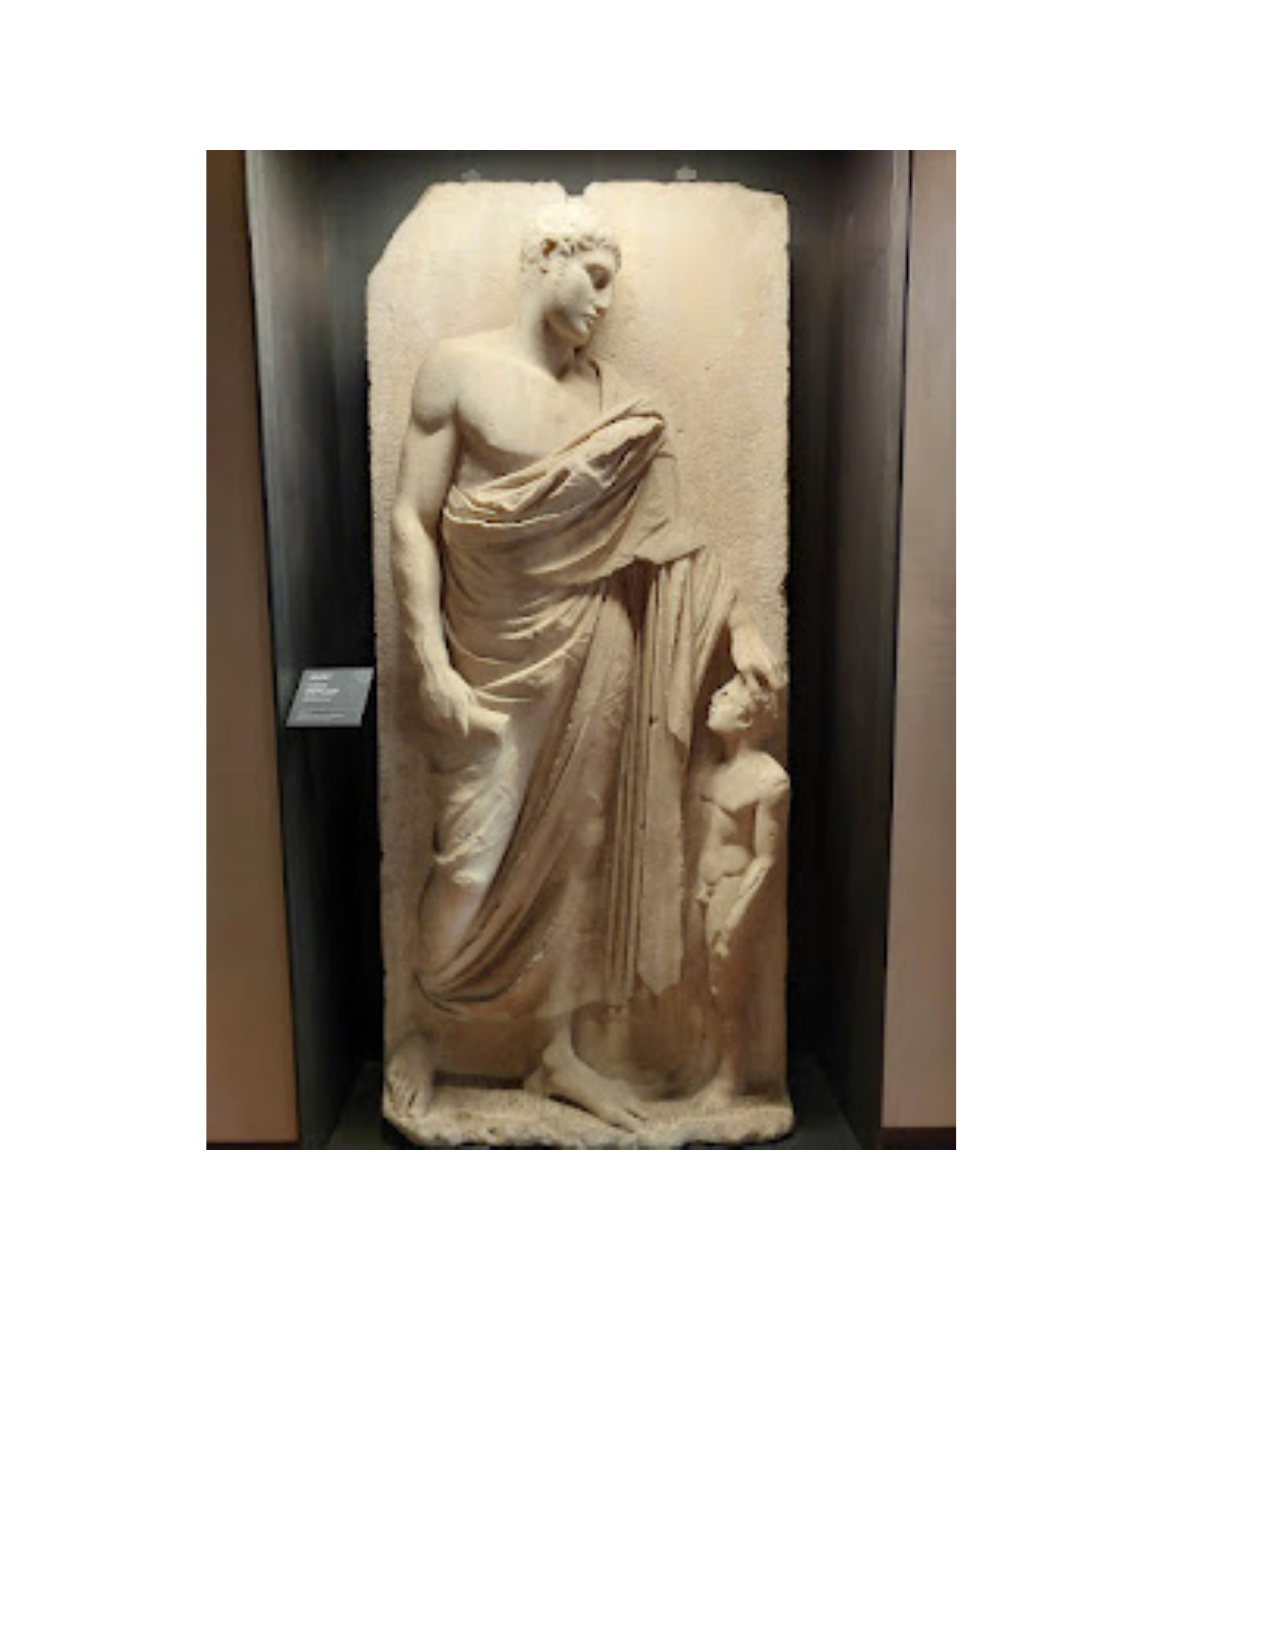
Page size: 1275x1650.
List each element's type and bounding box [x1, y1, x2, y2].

picture [206, 150, 957, 1150]
